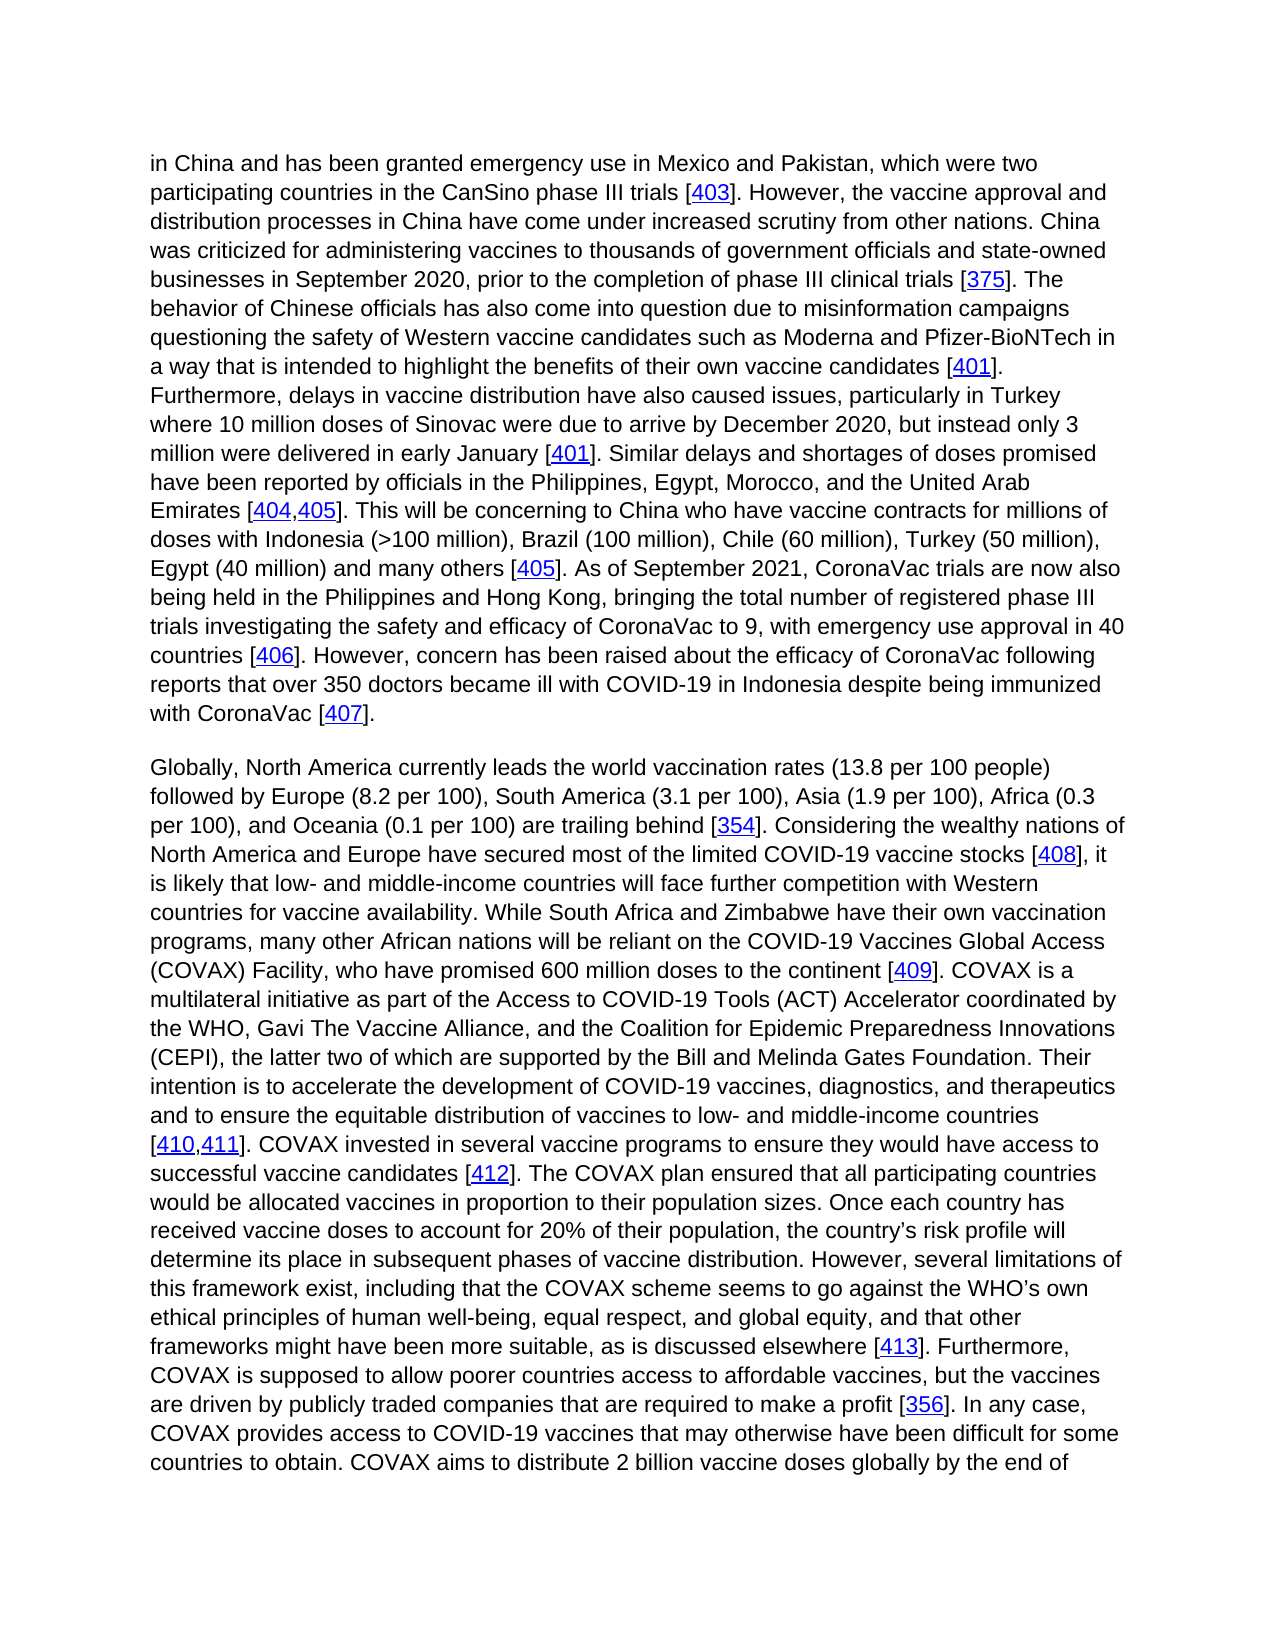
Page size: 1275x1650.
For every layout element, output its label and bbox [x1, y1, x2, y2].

text [150, 150, 1125, 727]
text [150, 754, 1125, 1476]
